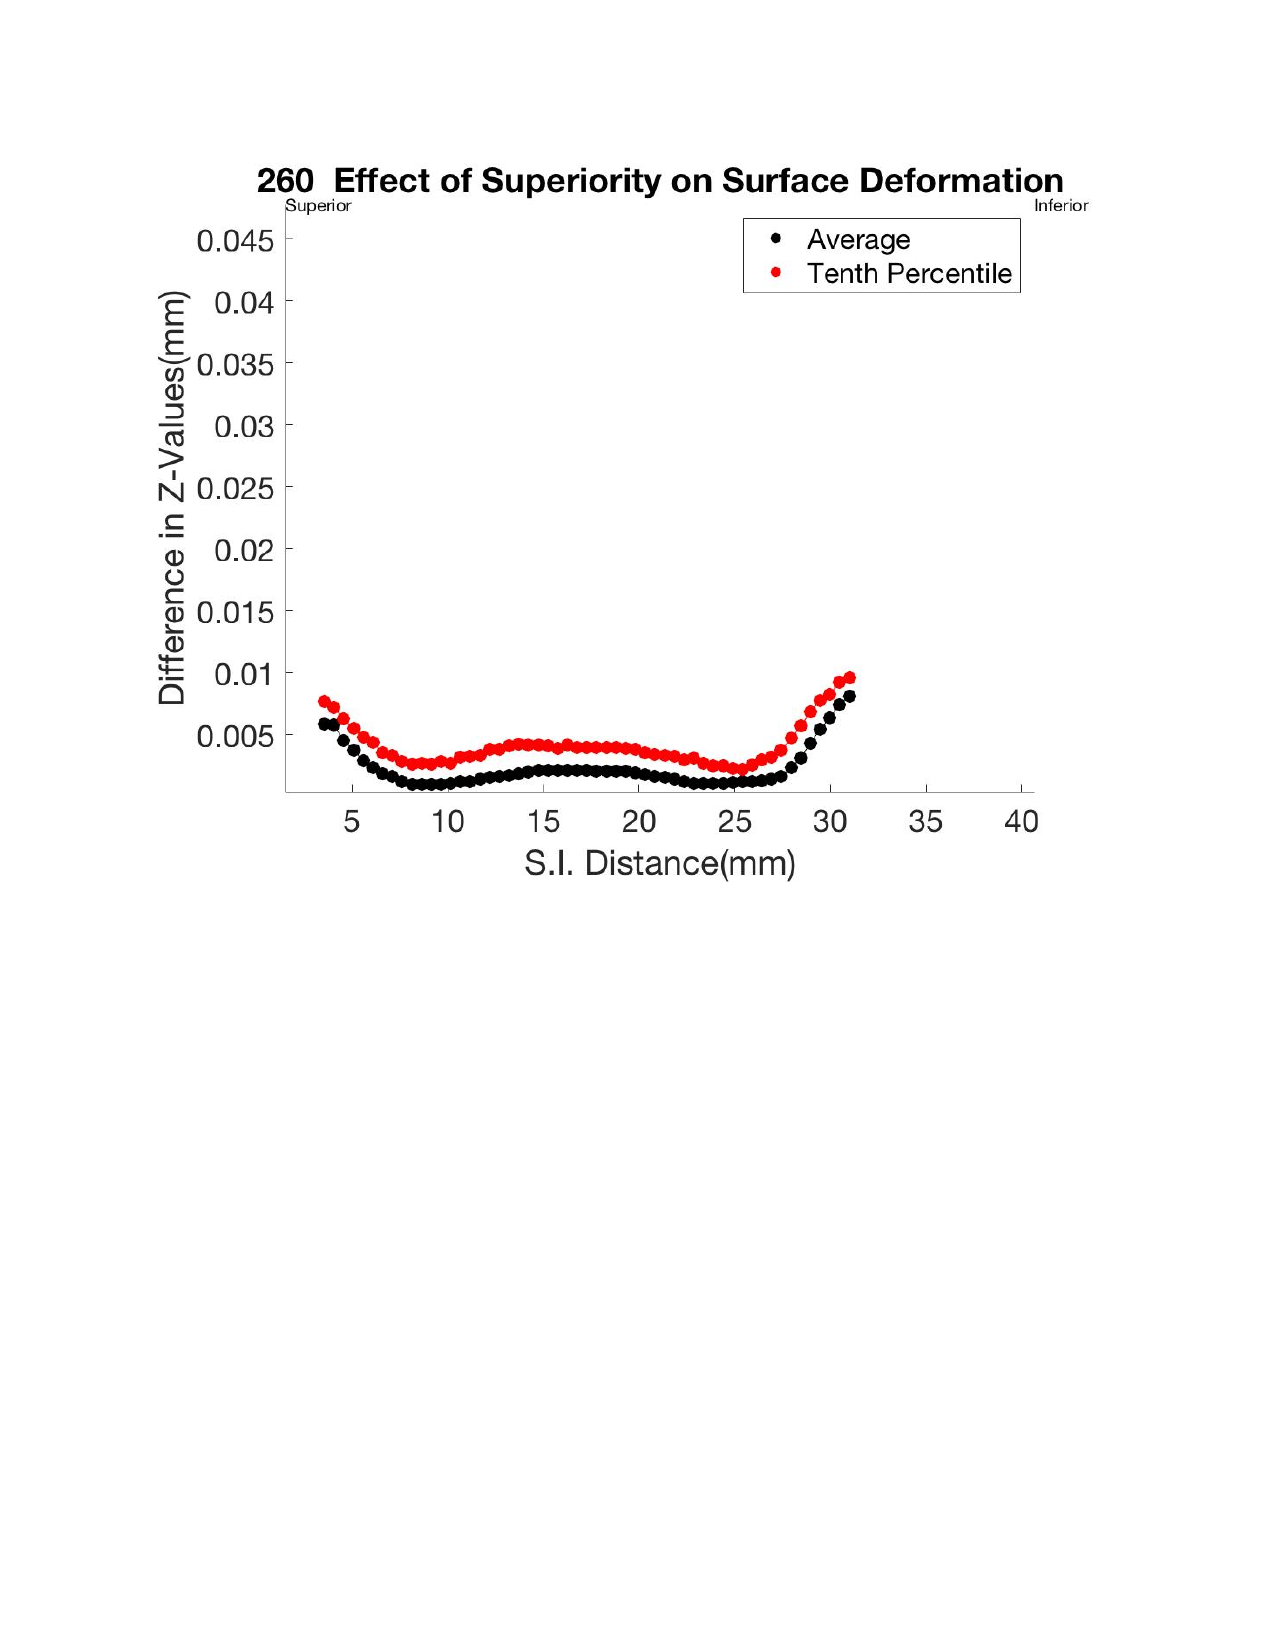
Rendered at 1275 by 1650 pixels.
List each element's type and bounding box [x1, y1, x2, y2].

picture [150, 150, 1125, 882]
